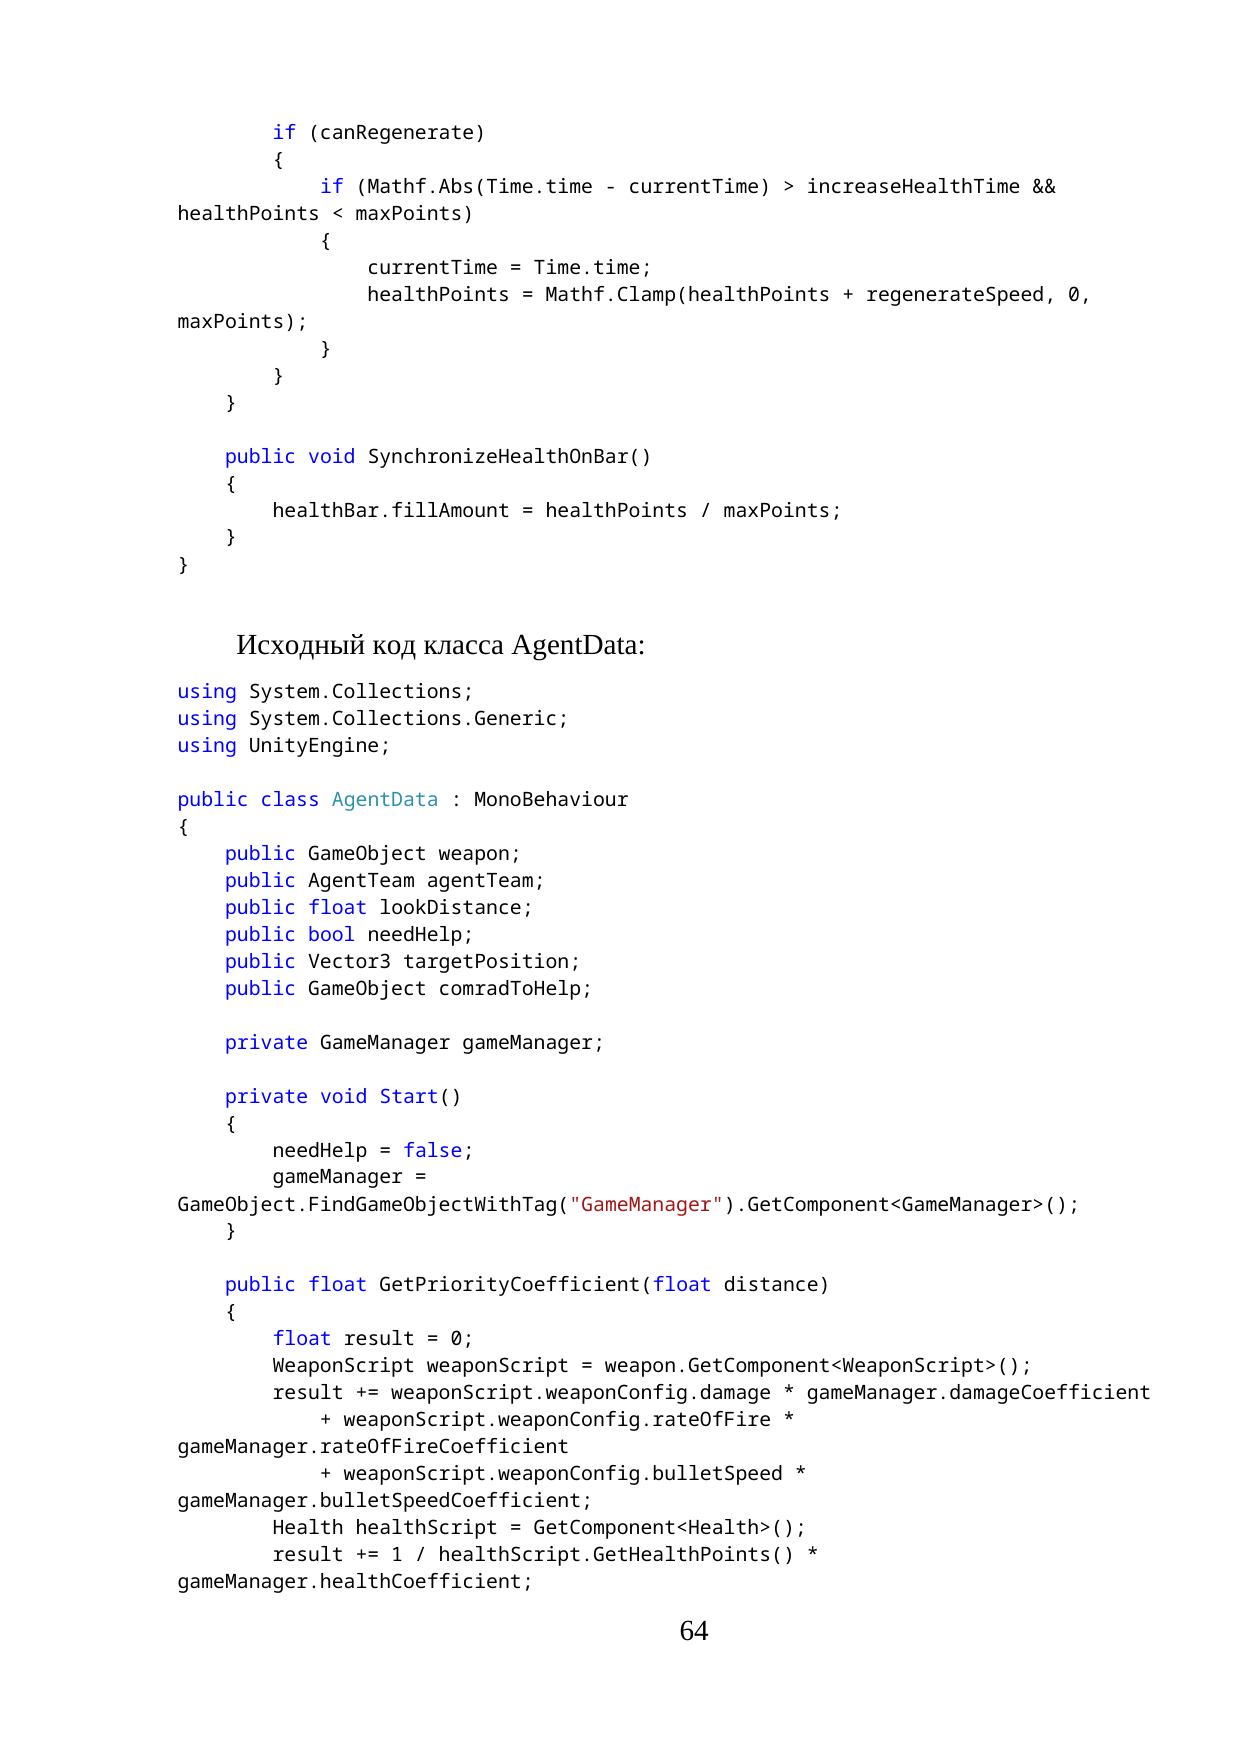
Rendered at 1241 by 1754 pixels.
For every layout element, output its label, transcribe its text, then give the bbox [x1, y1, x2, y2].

text public GameObject comradToHelp; [177, 974, 1152, 1001]
text + weaponScript.weaponConfig.bulletSpeed * gameManager.bulletSpeedCoefficient; [177, 1459, 1152, 1513]
text result += 1 / healthScript.GetHealthPoints() * gameManager.healthCoefficient; [177, 1541, 1152, 1594]
text private GameManager gameManager; [177, 1028, 1152, 1055]
text gameManager = GameObject.FindGameObjectWithTag("GameManager").GetComponent<GameManager>(); [177, 1163, 1152, 1217]
text needHelp = false; [177, 1136, 1152, 1163]
text Health healthScript = GetComponent<Health>(); [177, 1513, 1152, 1541]
text float result = 0; [177, 1325, 1152, 1352]
text { [177, 812, 1152, 839]
text if (Mathf.Abs(Time.time - currentTime) > increaseHealthTime && healthPoints < maxPoints) [177, 172, 1152, 226]
text } [177, 523, 1152, 550]
text + weaponScript.weaponConfig.rateOfFire * gameManager.rateOfFireCoefficient [177, 1406, 1152, 1459]
text public GameObject weapon; [177, 839, 1152, 866]
text using System.Collections; [177, 677, 1152, 704]
text using System.Collections.Generic; [177, 704, 1152, 731]
text public Vector3 targetPosition; [177, 947, 1152, 974]
text public bool needHelp; [177, 920, 1152, 947]
text Исходный код класса AgentData: [177, 627, 1152, 661]
text { [177, 1109, 1152, 1136]
text currentTime = Time.time; [177, 253, 1152, 280]
text { [177, 226, 1152, 253]
text { [177, 145, 1152, 172]
text { [177, 469, 1152, 496]
text } [177, 361, 1152, 388]
text } [177, 388, 1152, 415]
text private void Start() [177, 1082, 1152, 1109]
text public float GetPriorityСoefficient(float distance) [177, 1271, 1152, 1298]
text public AgentTeam agentTeam; [177, 866, 1152, 893]
text } [177, 334, 1152, 361]
text healthPoints = Mathf.Clamp(healthPoints + regenerateSpeed, 0, maxPoints); [177, 280, 1152, 334]
text result += weaponScript.weaponConfig.damage * gameManager.damageCoefficient [177, 1379, 1152, 1406]
text using UnityEngine; [177, 731, 1152, 758]
text WeaponScript weaponScript = weapon.GetComponent<WeaponScript>(); [177, 1352, 1152, 1379]
text } [177, 550, 1152, 577]
text public float lookDistance; [177, 893, 1152, 920]
text healthBar.fillAmount = healthPoints / maxPoints; [177, 496, 1152, 523]
text } [177, 1217, 1152, 1244]
text public void SynchronizeHealthOnBar() [177, 442, 1152, 469]
text public class AgentData : MonoBehaviour [177, 785, 1152, 812]
text { [177, 1298, 1152, 1325]
text if (canRegenerate) [177, 118, 1152, 145]
